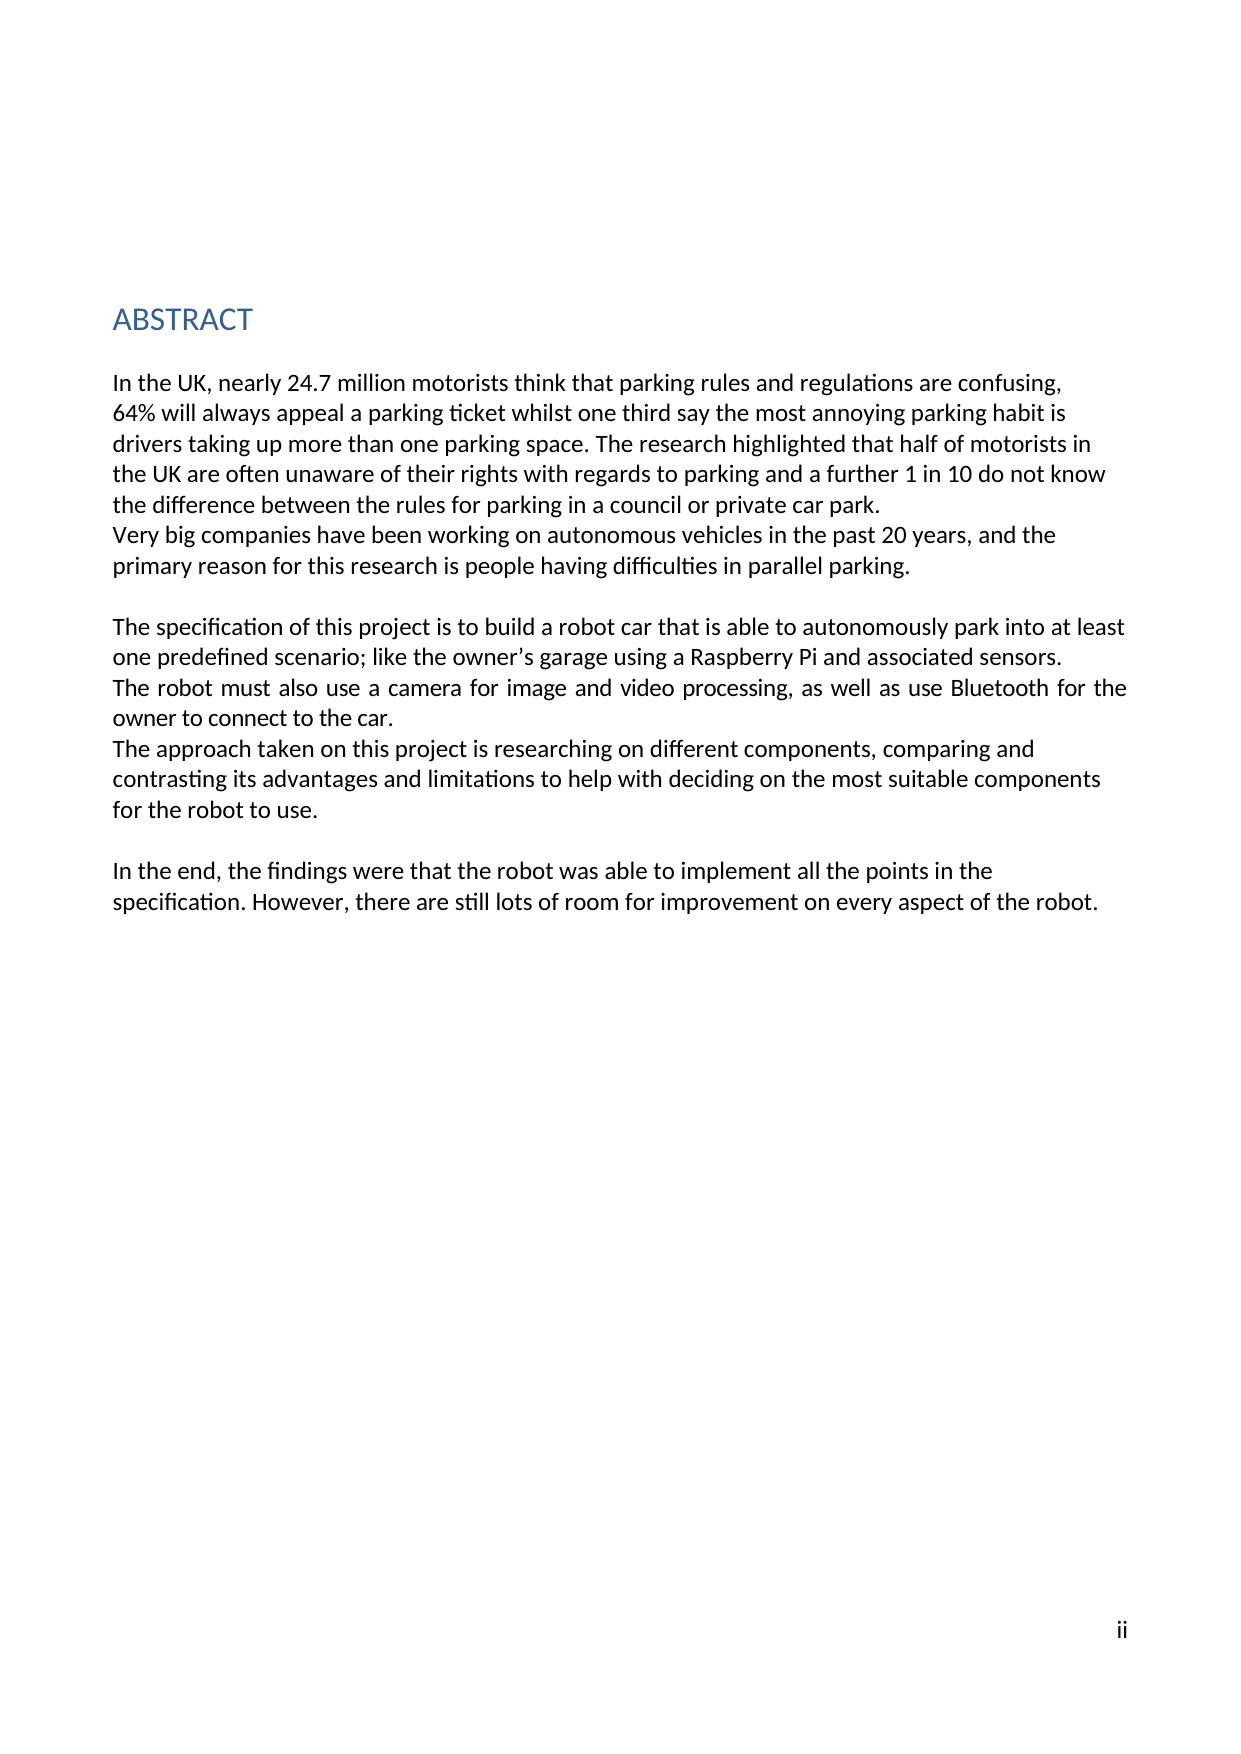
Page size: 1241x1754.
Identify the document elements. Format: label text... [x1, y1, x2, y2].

text 64% will always appeal a parking ticket whilst one third say the most annoying parking habit is drivers taking up more than one parking space. The research highlighted that half of motorists in the UK are often unaware of their rights with regards to parking and a further 1 in 10 do not know the difference between the rules for parking in a council or private car park. [112, 397, 1128, 519]
text The robot must also use a camera for image and video processing, as well as use Bluetooth for the owner to connect to the car. [112, 672, 1128, 733]
text In the UK, nearly 24.7 million motorists think that parking rules and regulations are confusing, [112, 367, 1128, 397]
text The approach taken on this project is researching on different components, comparing and contrasting its advantages and limitations to help with deciding on the most suitable components for the robot to use. [112, 733, 1128, 825]
text Very big companies have been working on autonomous vehicles in the past 20 years, and the primary reason for this research is people having difficulties in parallel parking. [112, 519, 1128, 581]
text The specification of this project is to build a robot car that is able to autonomously park into at least one predefined scenario; like the owner’s garage using a Raspberry Pi and associated sensors. [112, 611, 1128, 672]
text In the end, the findings were that the robot was able to implement all the points in the specification. However, there are still lots of room for improvement on every aspect of the robot. [112, 855, 1128, 916]
text ABSTRACT [112, 298, 1128, 339]
